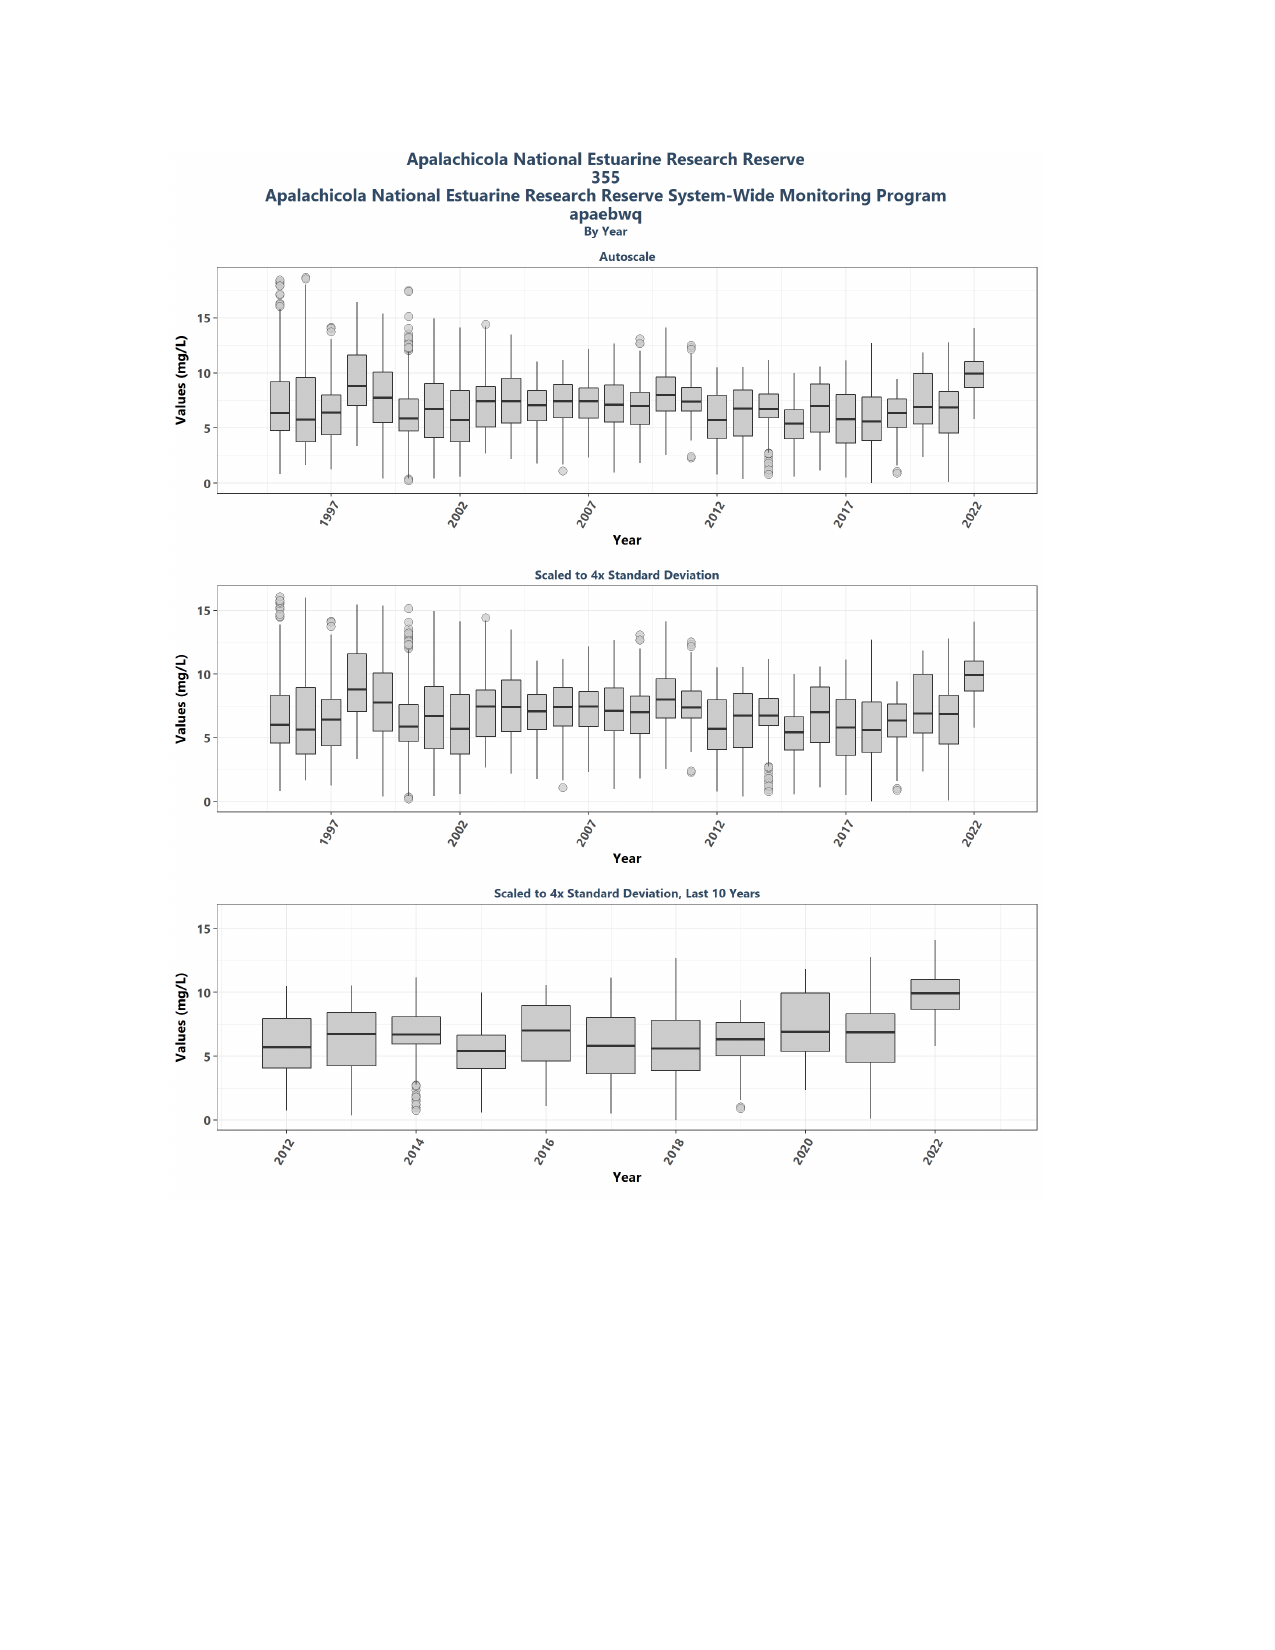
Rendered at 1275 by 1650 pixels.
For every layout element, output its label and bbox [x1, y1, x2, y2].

picture [168, 150, 1044, 1200]
